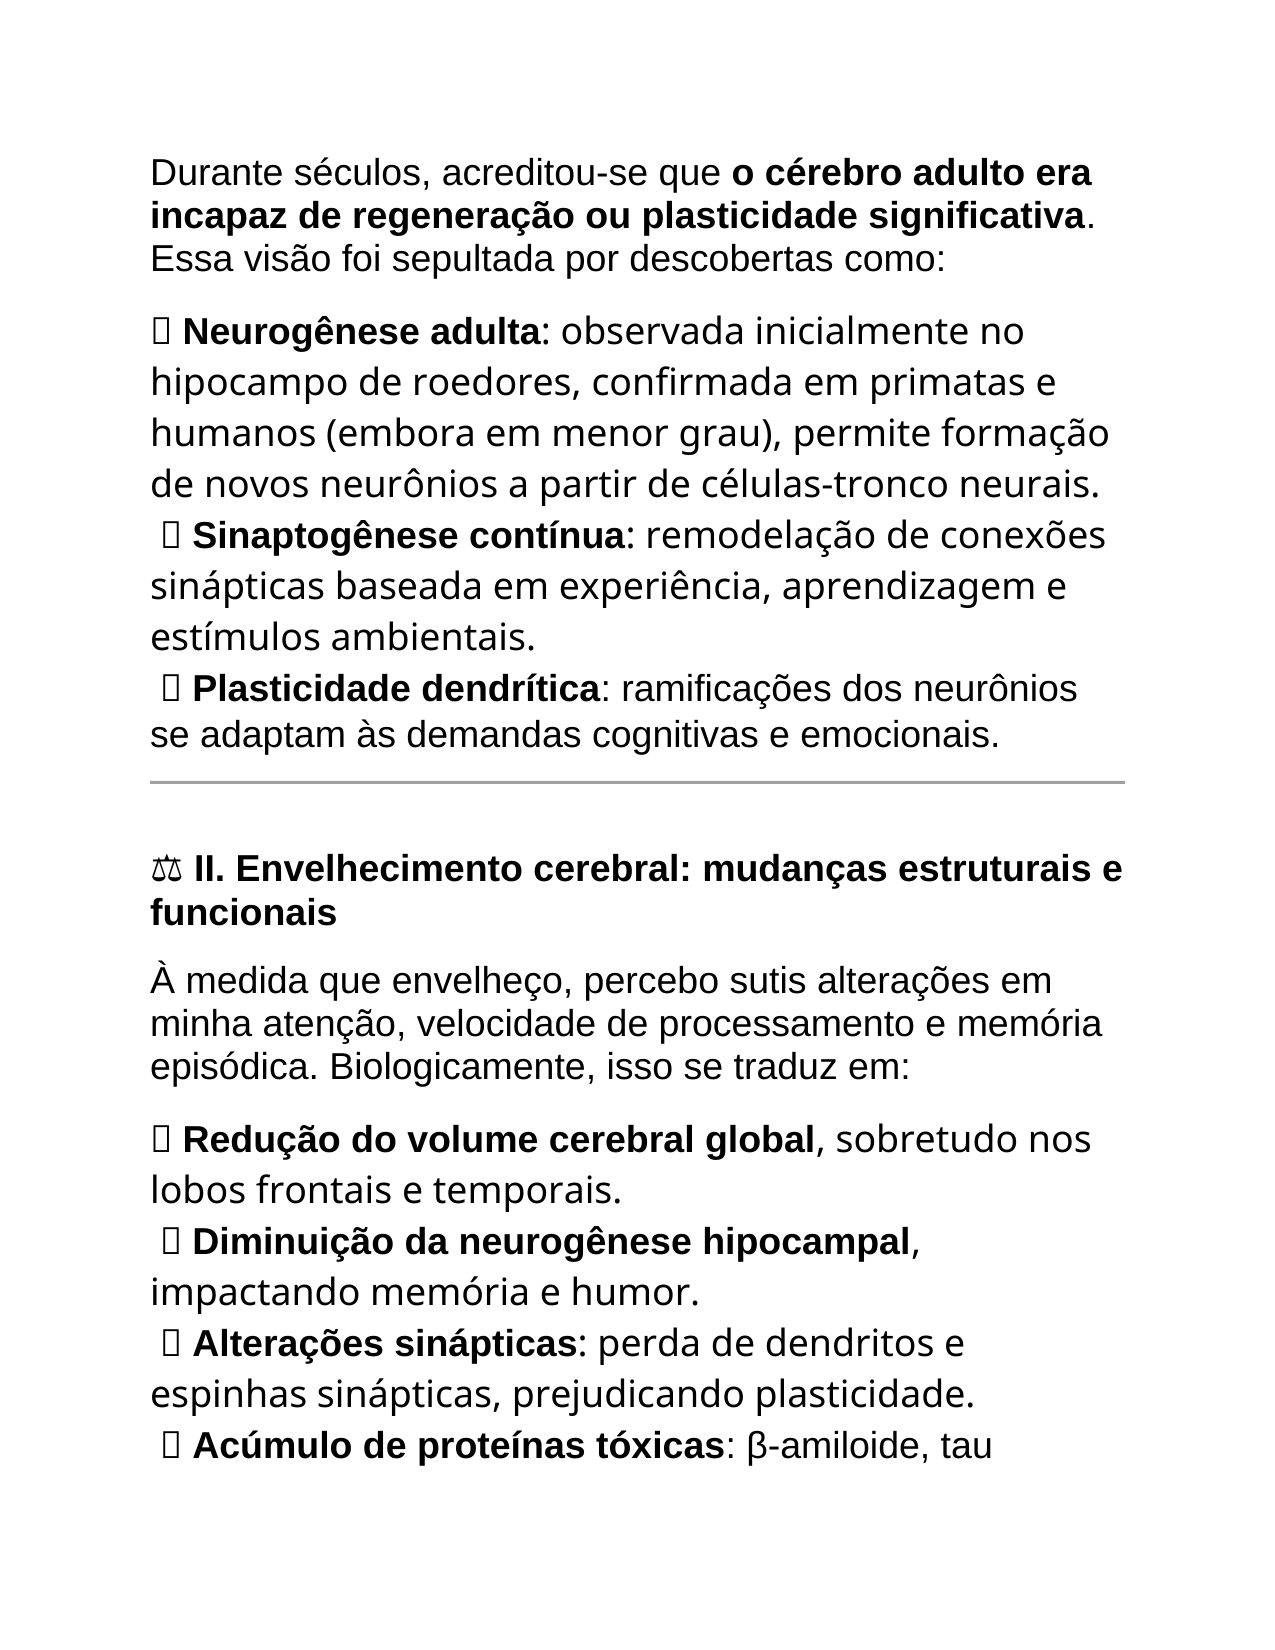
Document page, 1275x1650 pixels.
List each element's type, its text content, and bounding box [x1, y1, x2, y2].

text ✅ Neurogênese adulta: observada inicialmente no hipocampo de roedores, confirmada em primatas e humanos (embora em menor grau), permite formação de novos neurônios a partir de células-tronco neurais. ✅ Sinaptogênese contínua: remodelação de conexões sinápticas baseada em experiência, aprendizagem e estímulos ambientais. ✅ Plasticidade dendrítica: ramificações dos neurônios se adaptam às demandas cognitivas e emocionais. [150, 304, 1125, 756]
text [150, 1112, 1125, 1469]
subtitle ⚖️ II. Envelhecimento cerebral: mudanças estruturais e funcionais [150, 847, 1125, 933]
text À medida que envelheço, percebo sutis alterações em minha atenção, velocidade de processamento e memória episódica. Biologicamente, isso se traduz em: [150, 958, 1125, 1087]
text Durante séculos, acreditou-se que o cérebro adulto era incapaz de regeneração ou plasticidade significativa. Essa visão foi sepultada por descobertas como: [150, 150, 1125, 279]
